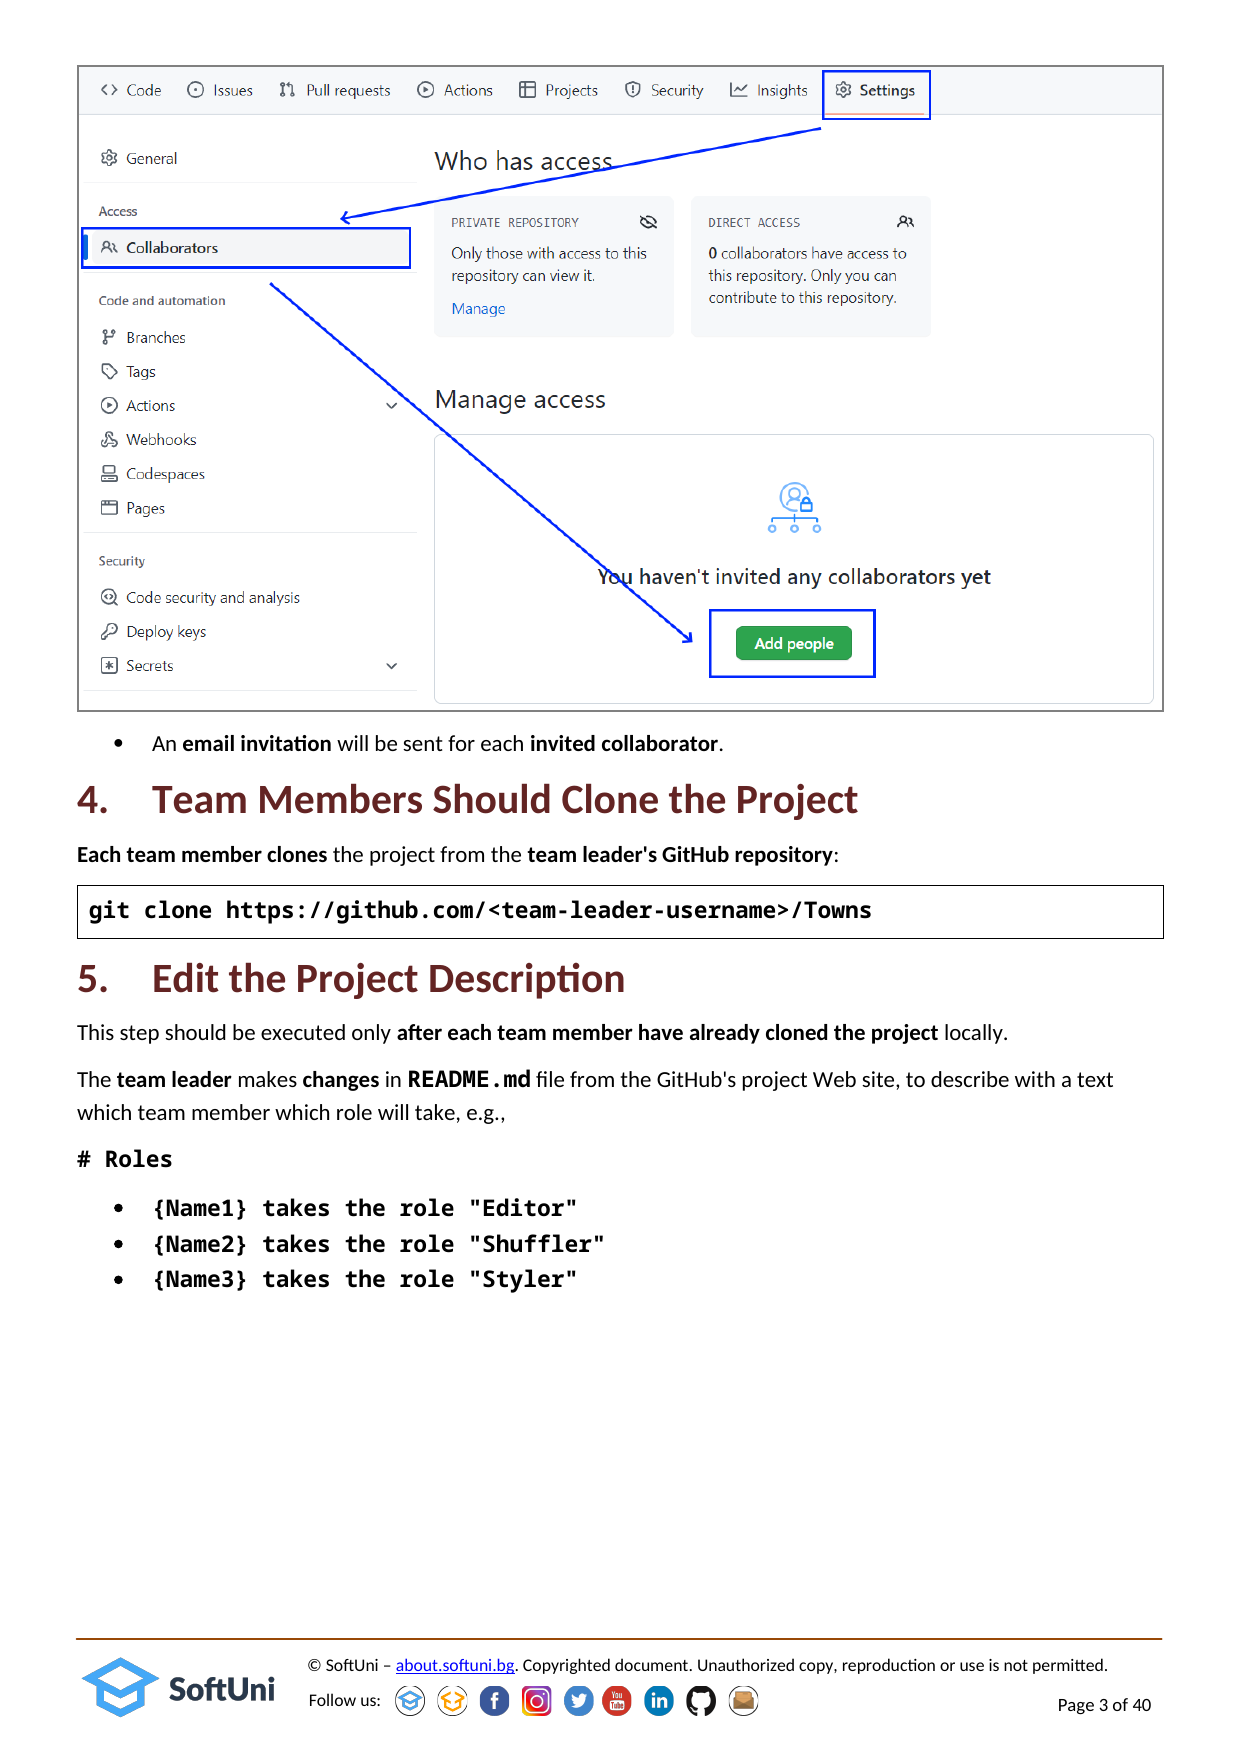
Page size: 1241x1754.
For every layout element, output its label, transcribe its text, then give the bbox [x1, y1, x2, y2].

picture [665, 1707, 674, 1716]
picture [437, 1686, 468, 1716]
picture [658, 1698, 667, 1707]
picture [395, 1686, 425, 1716]
picture [644, 1686, 651, 1694]
text Each team member clones the project from the team leader's GitHub repository: [77, 840, 1163, 868]
text This step should be executed only after each team member have already cloned the project locally. [77, 1018, 1163, 1046]
picture [602, 1686, 632, 1716]
table_header git clone https://github.com/<team-leader-username>/Towns [78, 886, 1163, 938]
picture [522, 1686, 552, 1716]
picture [644, 1707, 653, 1716]
text The team leader makes changes in README.md file from the GitHub's project Web site, to describe with a text which team member which role will take, e.g., [77, 1063, 1163, 1126]
picture [479, 1686, 510, 1716]
text # Roles [77, 1143, 1163, 1174]
picture [686, 1686, 716, 1716]
picture [667, 1686, 674, 1694]
subtitle Edit the Project Description [77, 952, 1163, 1002]
list An email invitation will be sent for each invited collaborator. [114, 729, 1163, 757]
list {Name2} takes the role "Shuffler" [114, 1227, 1163, 1259]
picture [79, 67, 1162, 710]
picture [728, 1686, 759, 1716]
picture [75, 1651, 281, 1723]
subtitle Team Members Should Clone the Project [77, 773, 1163, 824]
list {Name1} takes the role "Editor" [114, 1192, 1163, 1223]
picture [564, 1686, 594, 1716]
list {Name3} takes the role "Styler" [114, 1263, 1163, 1295]
